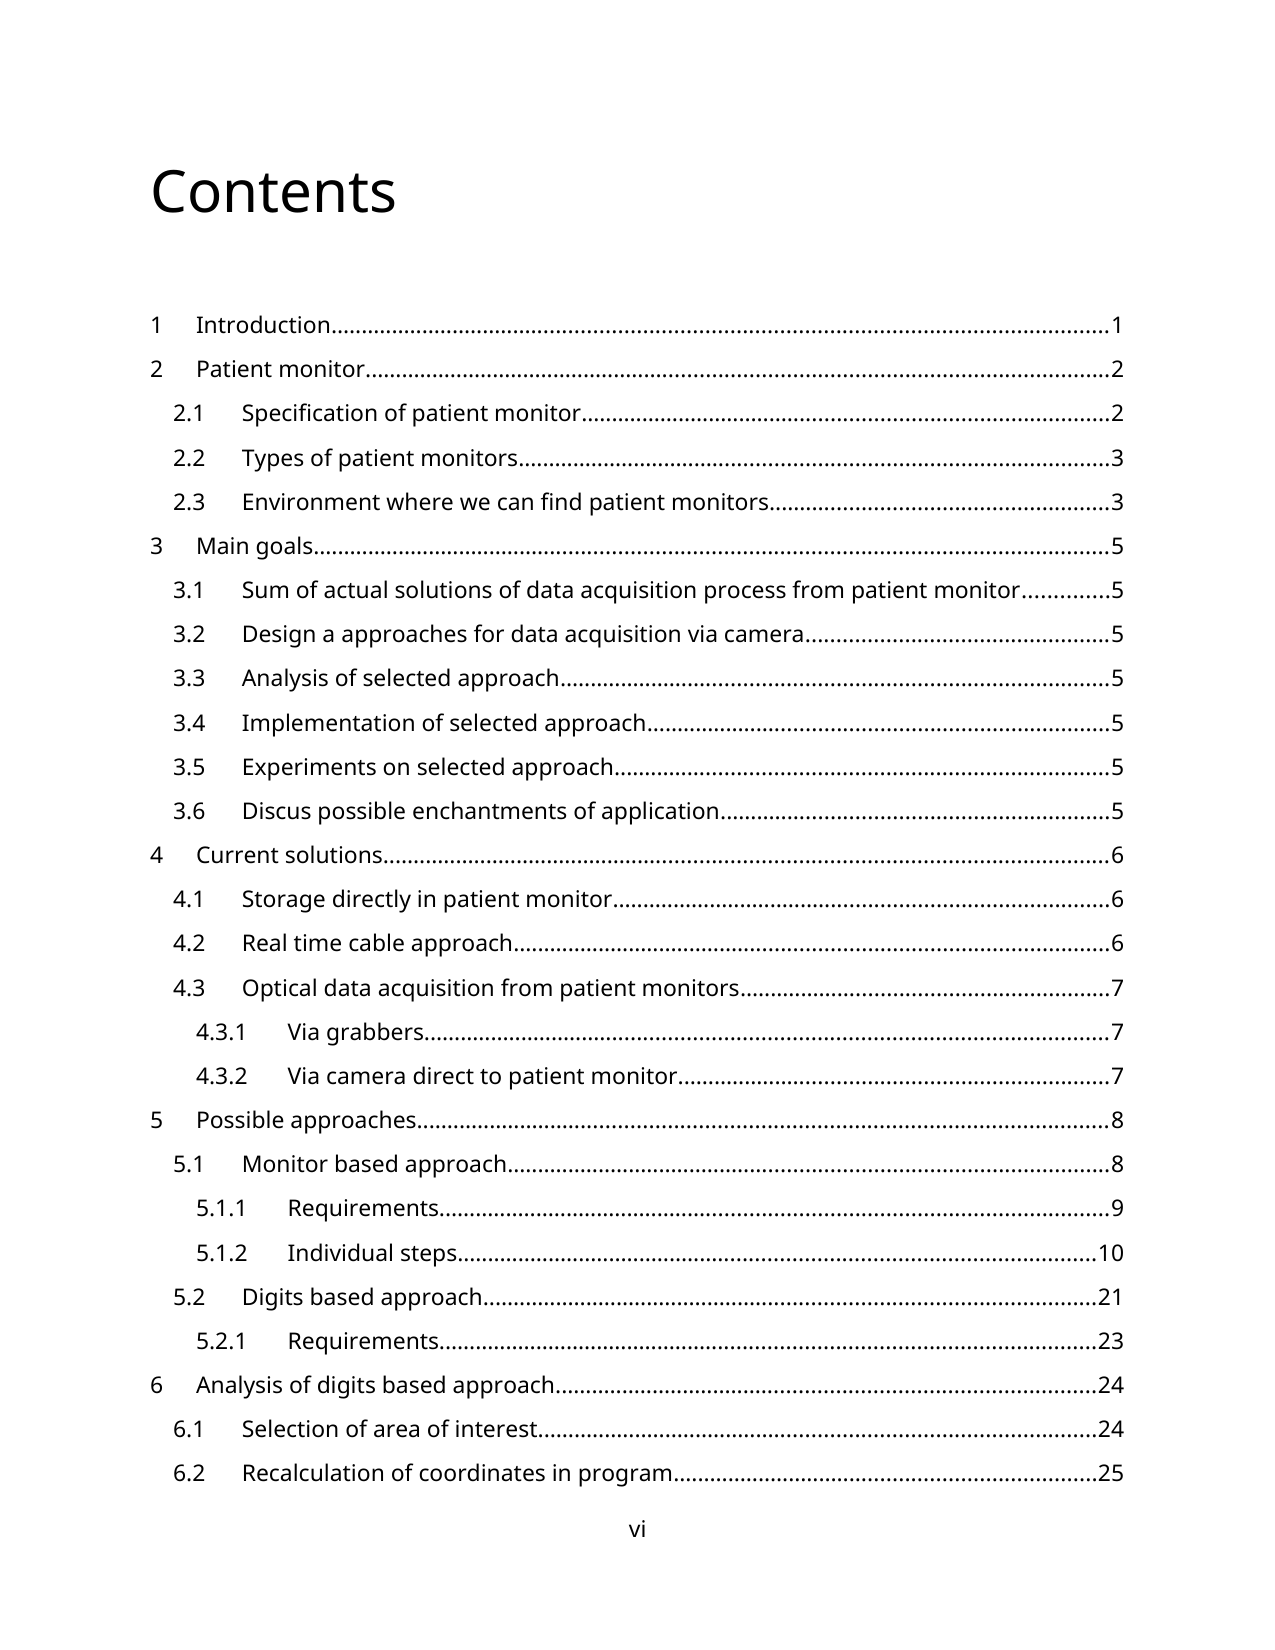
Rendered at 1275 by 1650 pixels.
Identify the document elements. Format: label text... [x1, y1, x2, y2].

title Contents [150, 150, 1125, 229]
